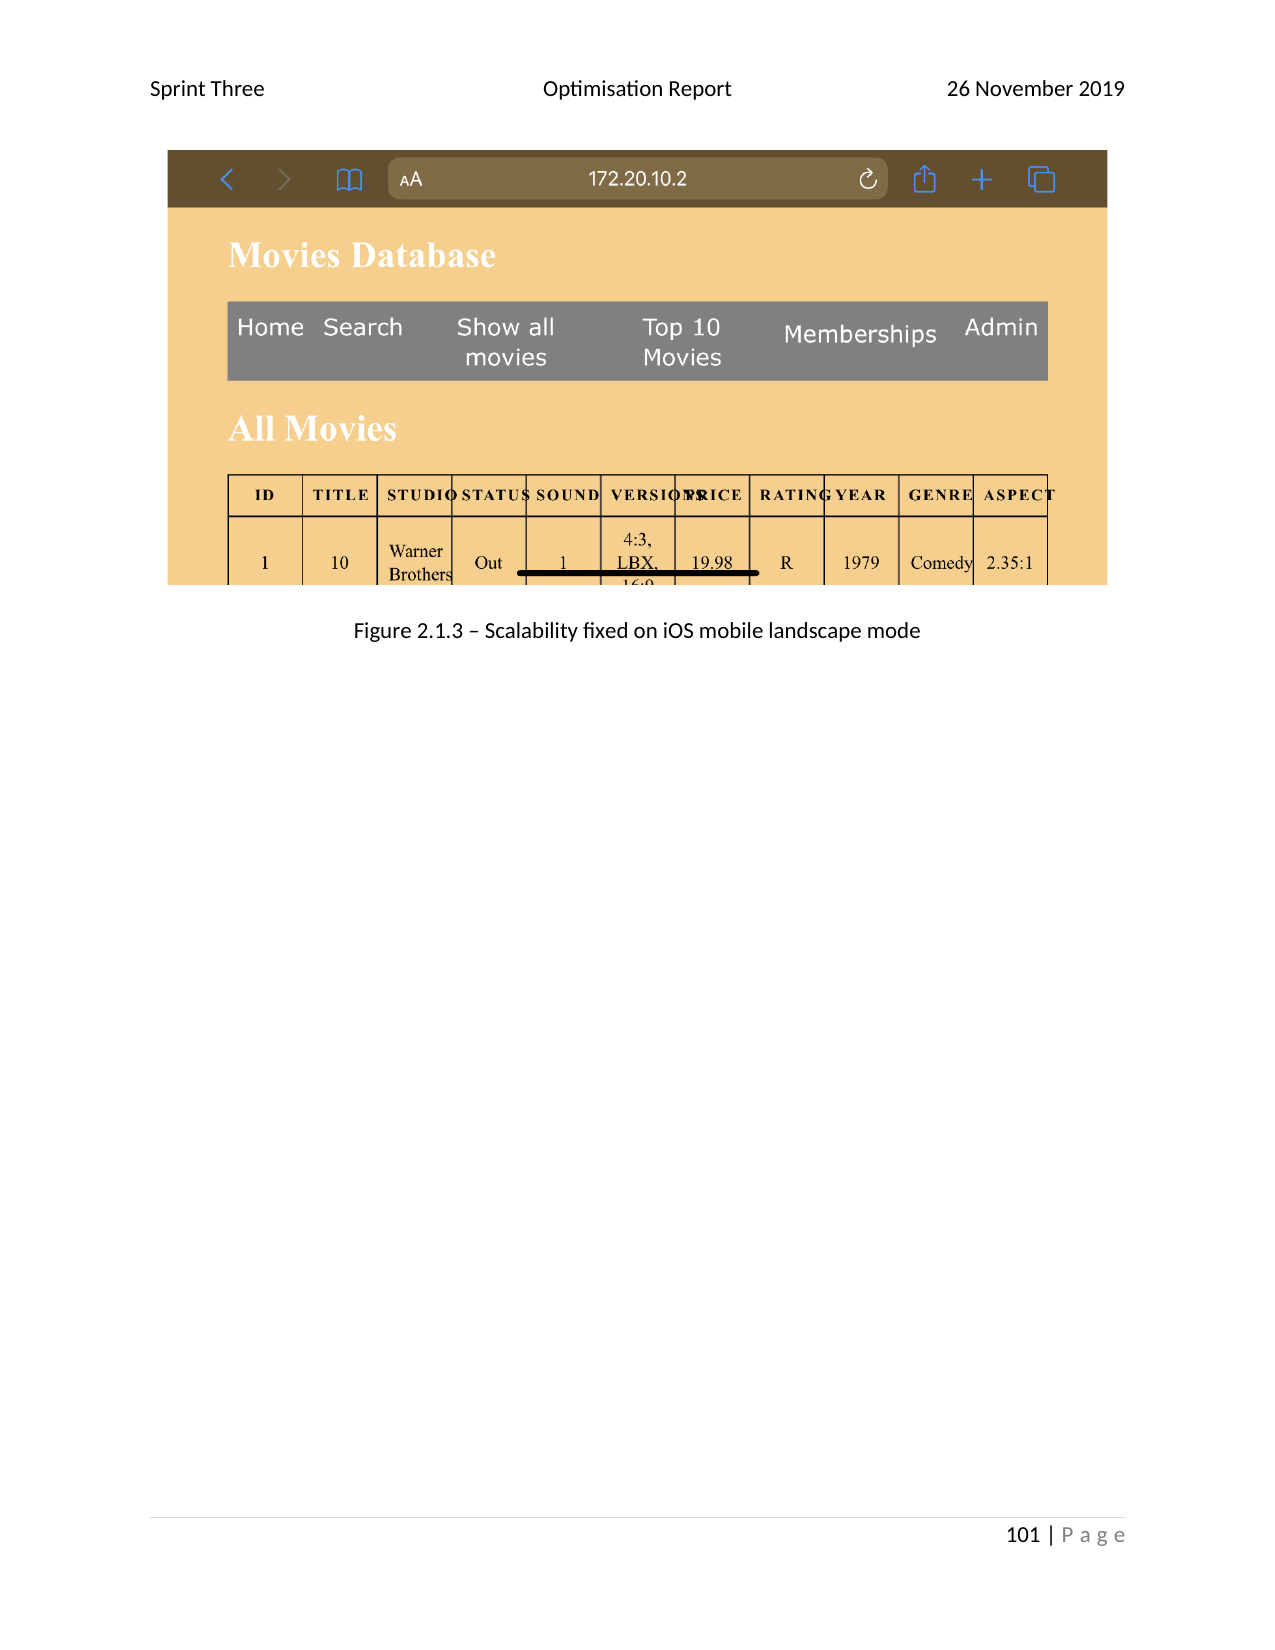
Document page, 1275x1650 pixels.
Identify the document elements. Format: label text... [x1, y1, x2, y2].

picture [167, 150, 1108, 585]
